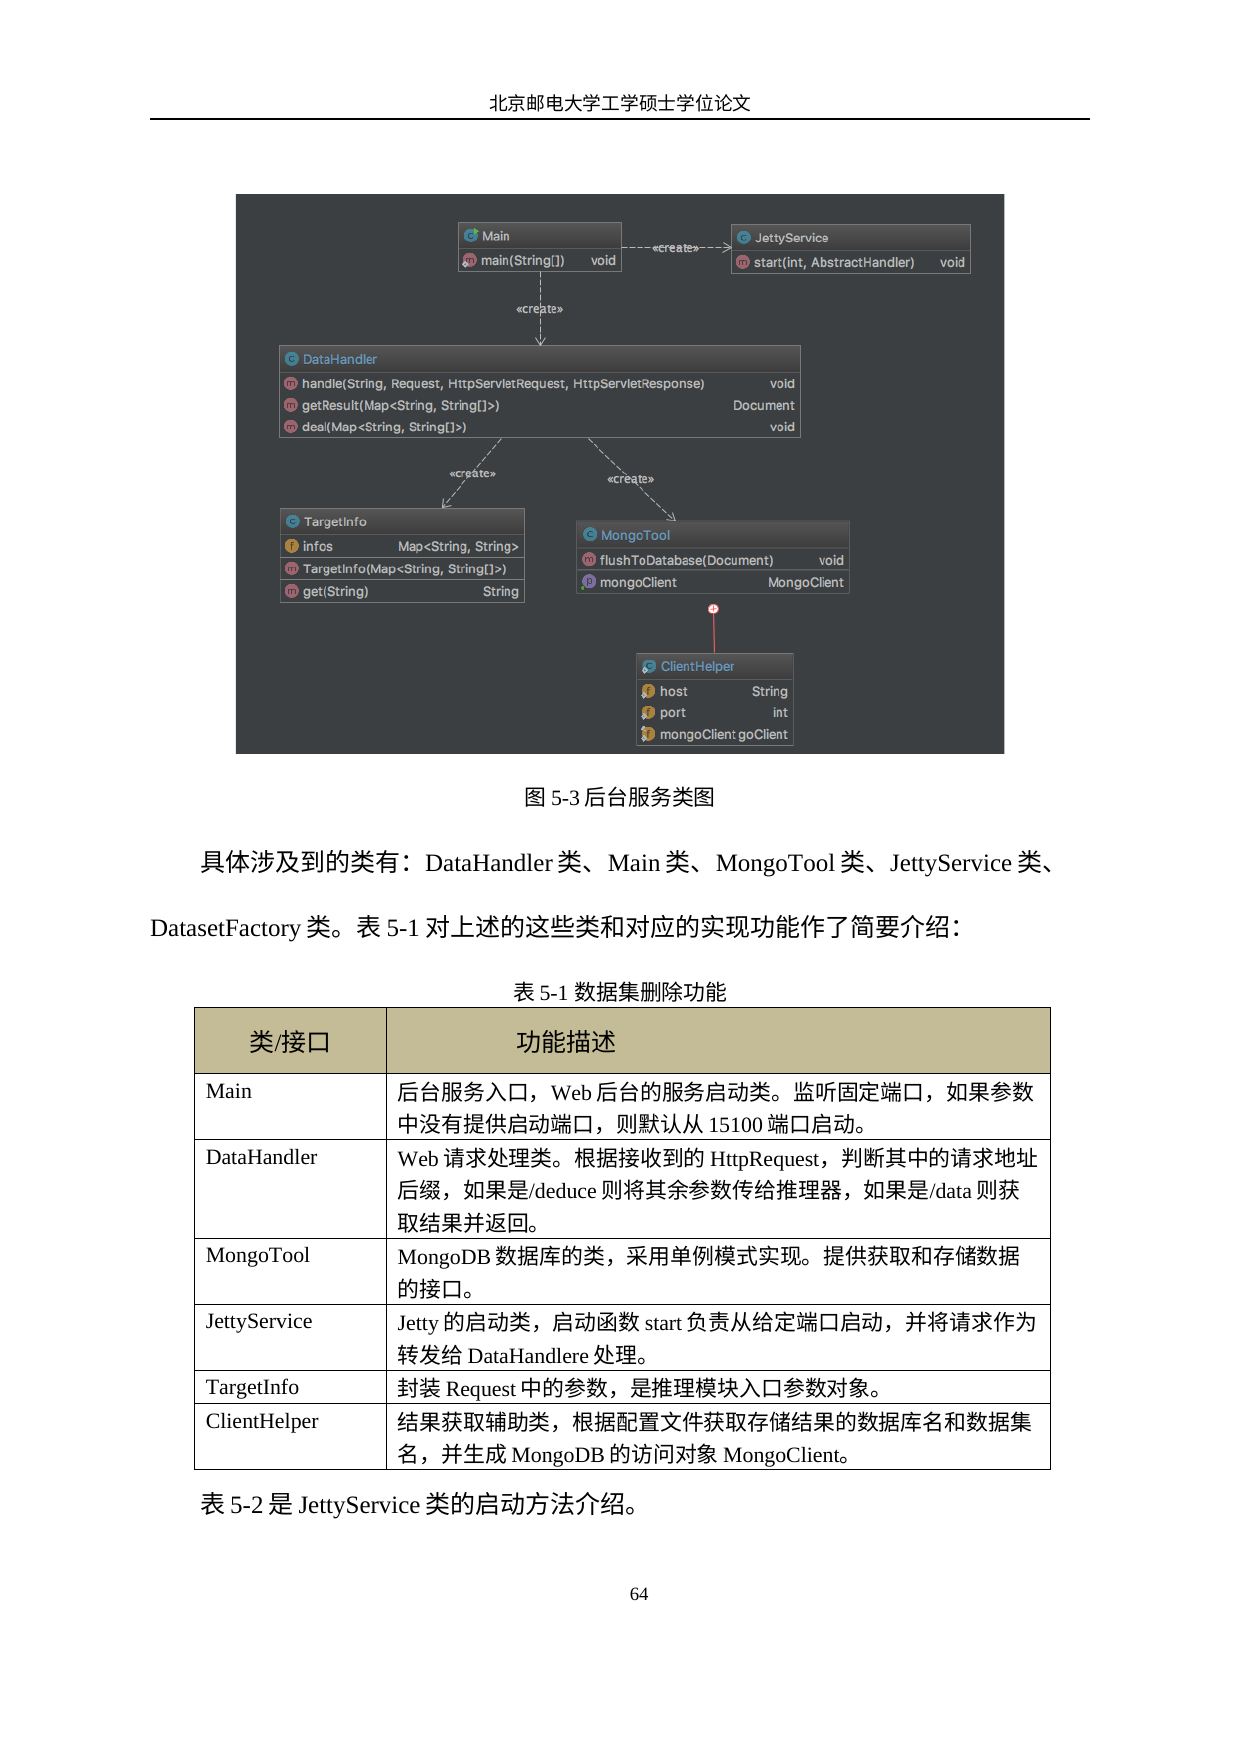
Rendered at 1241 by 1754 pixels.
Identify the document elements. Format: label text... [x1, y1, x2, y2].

table_cell Web请求处理类。根据接收到的HttpRequest，判断其中的请求地址后缀，如果是/deduce则将其余参数传给推理器，如果是/data则获取结果并返回。 [387, 1140, 1050, 1238]
table_cell MongoDB数据库的类，采用单例模式实现。提供获取和存储数据的接口。 [387, 1239, 1050, 1304]
table_cell MongoTool [195, 1239, 386, 1304]
text 表5-1 数据集删除功能 [150, 974, 1090, 1007]
table_cell JettyService [195, 1305, 386, 1370]
table_cell Main [195, 1074, 386, 1139]
table_cell TargetInfo [195, 1371, 386, 1403]
table_cell 结果获取辅助类，根据配置文件获取存储结果的数据库名和数据集名，并生成MongoDB的访问对象MongoClient。 [387, 1404, 1050, 1469]
picture [235, 194, 1005, 754]
table_cell Jetty的启动类，启动函数start负责从给定端口启动，并将请求作为转发给DataHandlere处理。 [387, 1305, 1050, 1370]
text 图5-3后台服务类图 [150, 779, 1090, 812]
table_cell 封装Request中的参数，是推理模块入口参数对象。 [387, 1371, 1050, 1403]
text 具体涉及到的类有：DataHandler类、Main类、MongoTool类、JettyService类、DatasetFactory类。表5-1对上述的这些类和对应的实现功能作了简要介绍： [150, 828, 1090, 958]
table_cell DataHandler [195, 1140, 386, 1238]
text 表5-2是JettyService类的启动方法介绍。 [150, 1470, 1090, 1535]
table_header 功能描述 [387, 1008, 1050, 1073]
table_header 类/接口 [195, 1008, 386, 1073]
table_cell ClientHelper [195, 1404, 386, 1469]
table_cell 后台服务入口，Web后台的服务启动类。监听固定端口，如果参数中没有提供启动端口，则默认从15100端口启动。 [387, 1074, 1050, 1139]
